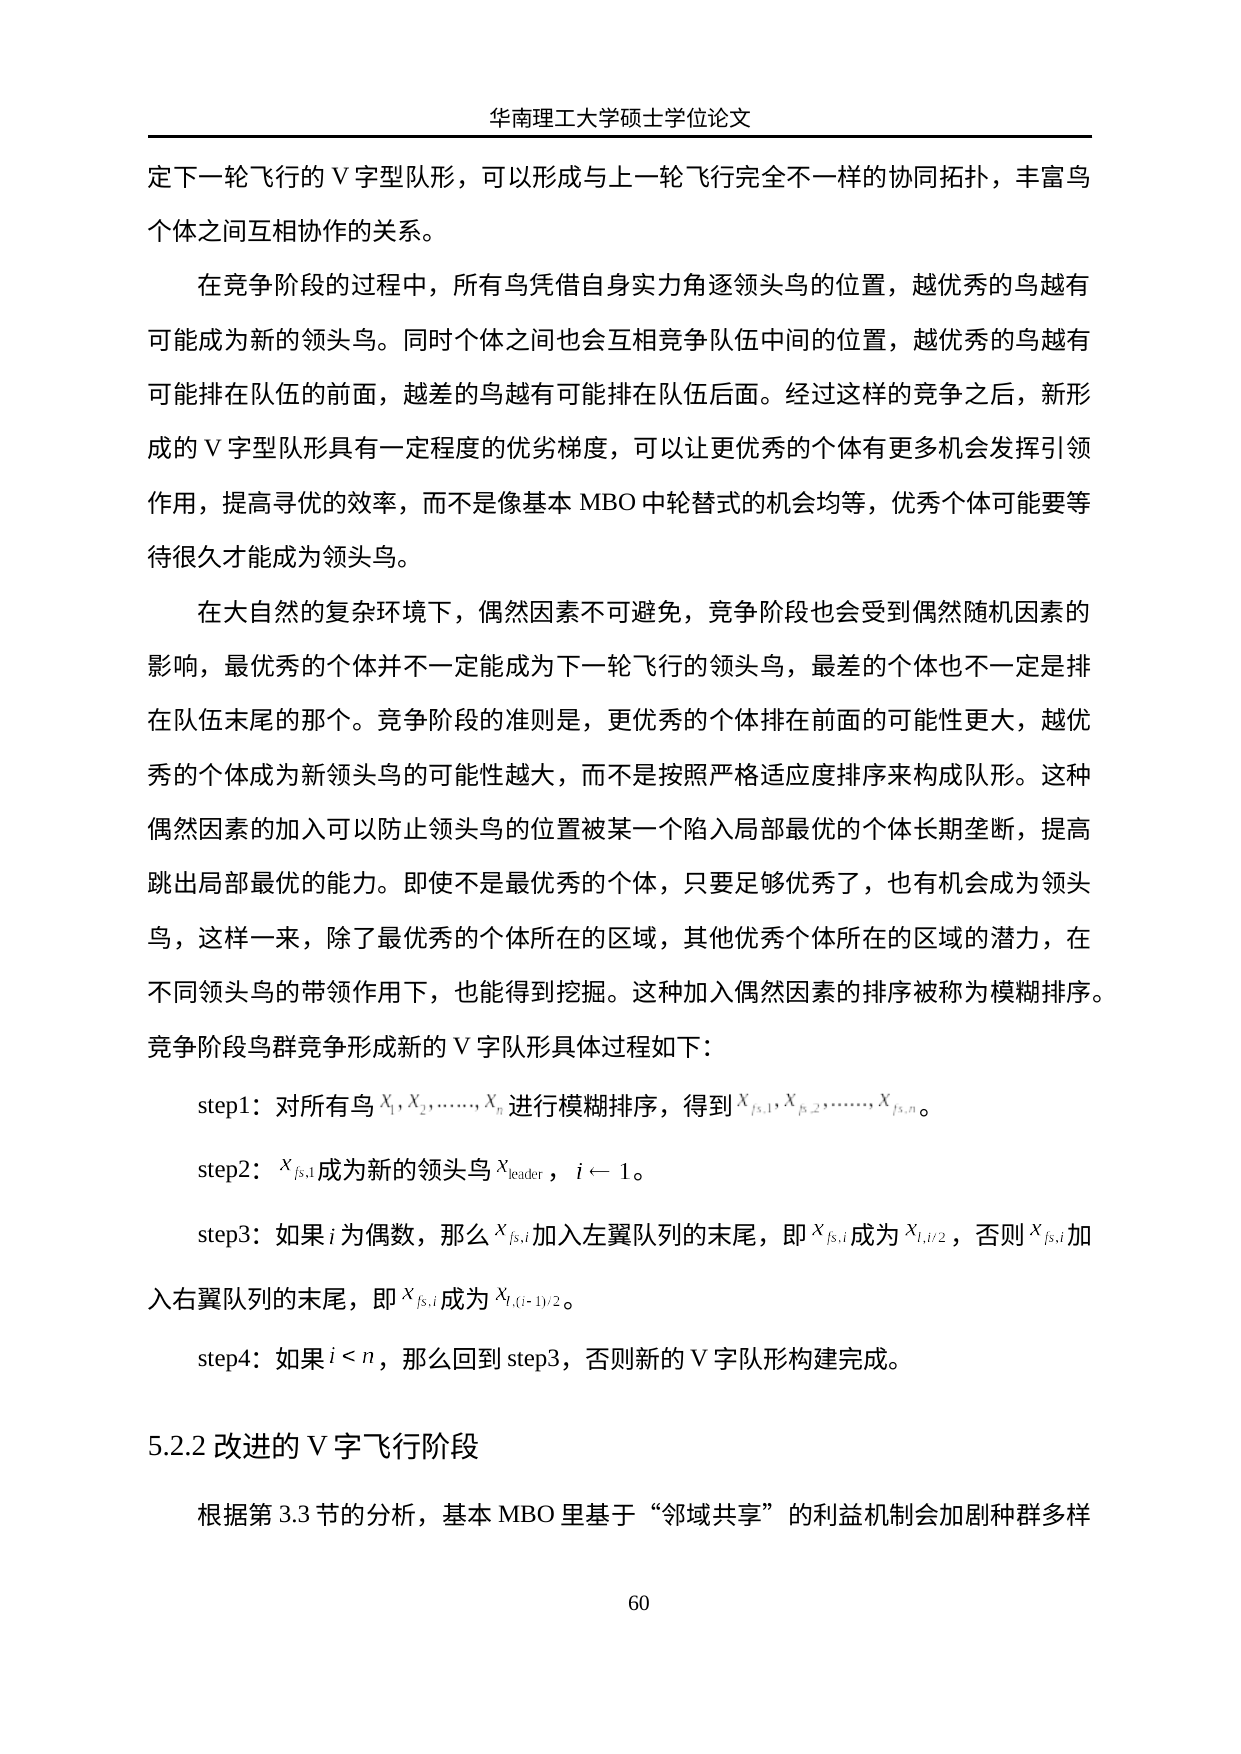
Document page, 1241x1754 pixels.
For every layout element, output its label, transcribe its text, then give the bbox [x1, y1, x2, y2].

text step2：成为新的领头鸟，。 [148, 1146, 1092, 1192]
subtitle 5.2.2 改进的V字飞行阶段 [148, 1411, 1092, 1478]
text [148, 1496, 1092, 1532]
text step3：如果为偶数，那么加入左翼队列的末尾，即成为，否则加入右翼队列的末尾，即成为。 [148, 1210, 1092, 1321]
text 在大自然的复杂环境下，偶然因素不可避免，竞争阶段也会受到偶然随机因素的影响，最优秀的个体并不一定能成为下一轮飞行的领头鸟，最差的个体也不一定是排在队伍末尾的那个。竞争阶段的准则是，更优秀的个体排在前面的可能性更大，越优秀的个体成为新领头鸟的可能性越大，而不是按照严格适应度排序来构成队形。这种偶然因素的加入可以防止领头鸟的位置被某一个陷入局部最优的个体长期垄断，提高跳出局部最优的能力。即使不是最优秀的个体，只要足够优秀了，也有机会成为领头鸟，这样一来，除了最优秀的个体所在的区域，其他优秀个体所在的区域的潜力，在不同领头鸟的带领作用下，也能得到挖掘。这种加入偶然因素的排序被称为模糊排序。竞争阶段鸟群竞争形成新的V字队形具体过程如下： [148, 592, 1092, 1063]
text step1：对所有鸟进行模糊排序，得到。 [148, 1081, 1092, 1128]
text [148, 157, 1092, 248]
text step4：如果，那么回到step3，否则新的V字队形构建完成。 [148, 1339, 1092, 1376]
text 在竞争阶段的过程中，所有鸟凭借自身实力角逐领头鸟的位置，越优秀的鸟越有可能成为新的领头鸟。同时个体之间也会互相竞争队伍中间的位置，越优秀的鸟越有可能排在队伍的前面，越差的鸟越有可能排在队伍后面。经过这样的竞争之后，新形成的V字型队形具有一定程度的优劣梯度，可以让更优秀的个体有更多机会发挥引领作用，提高寻优的效率，而不是像基本MBO中轮替式的机会均等，优秀个体可能要等待很久才能成为领头鸟。 [148, 266, 1092, 574]
